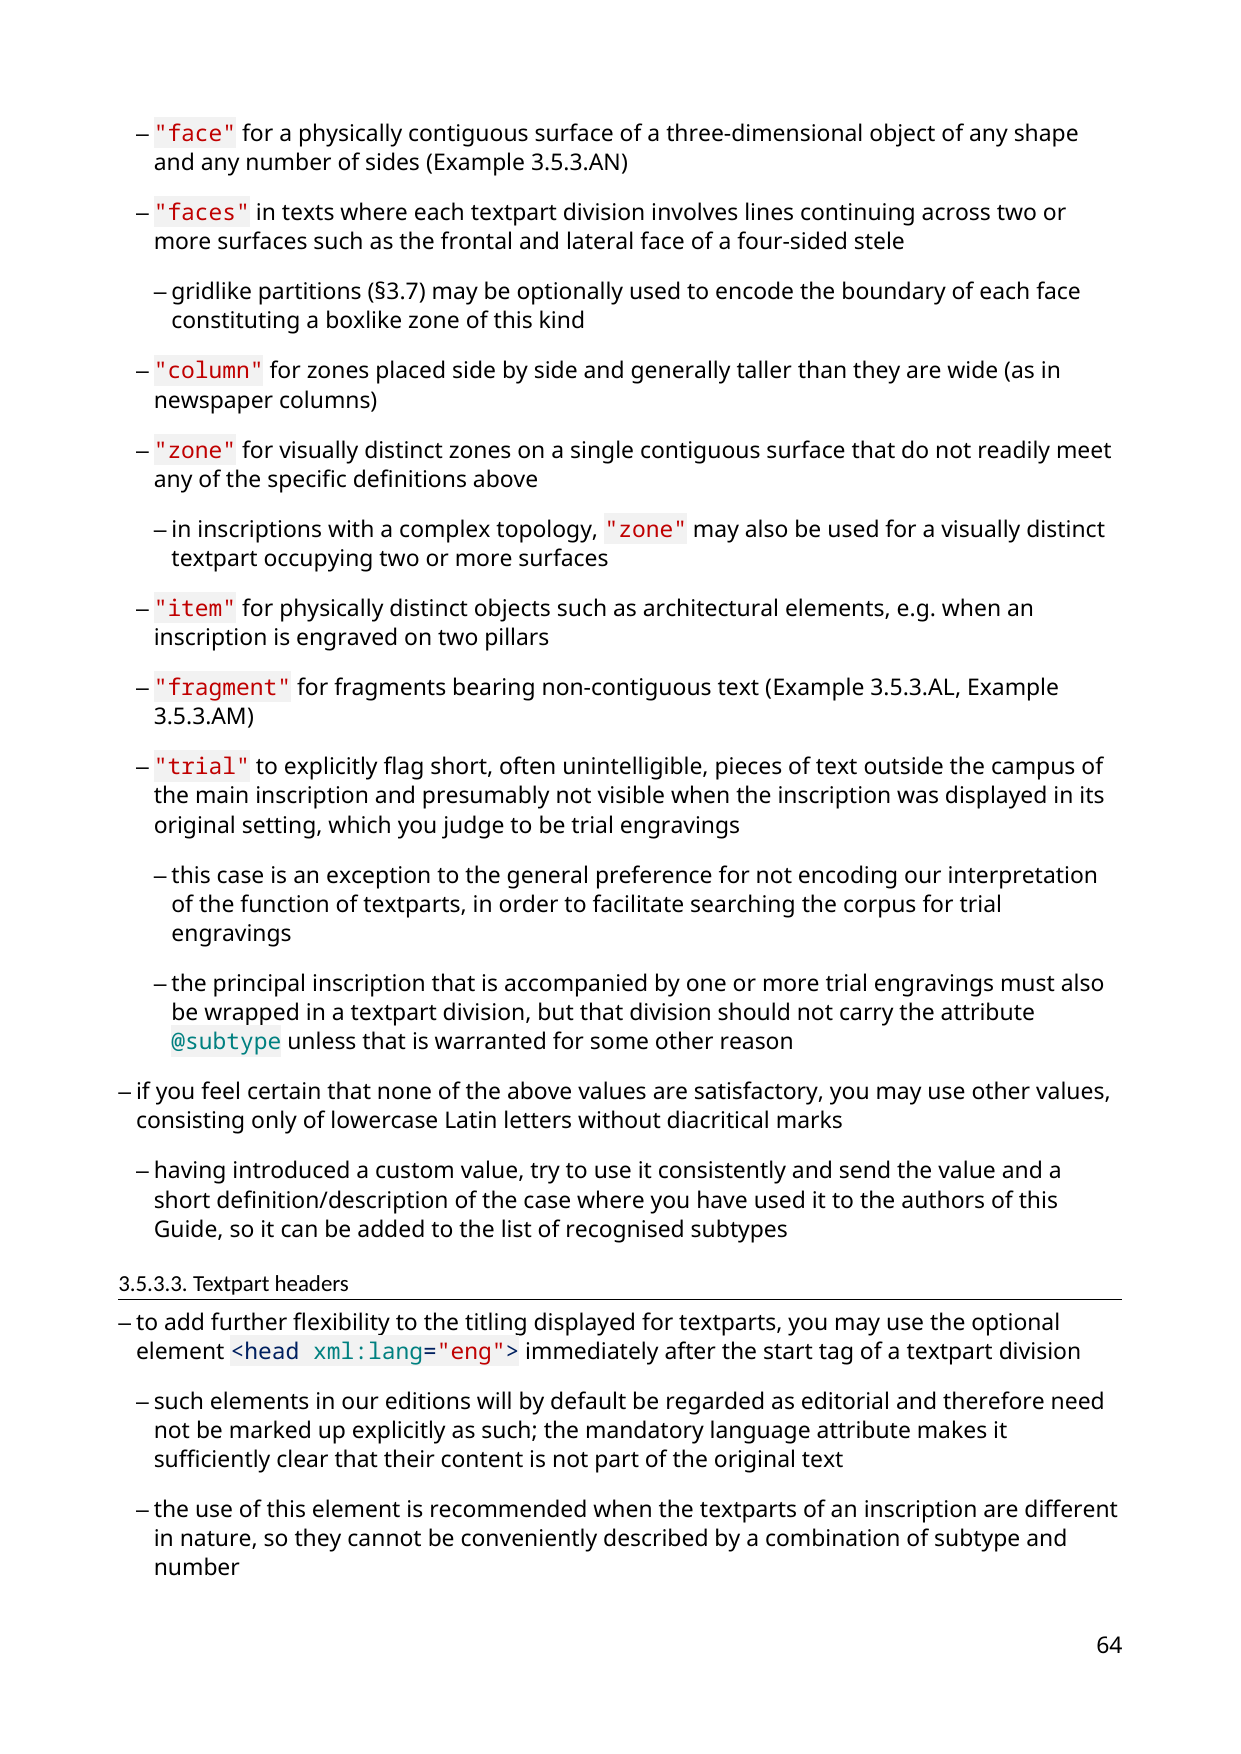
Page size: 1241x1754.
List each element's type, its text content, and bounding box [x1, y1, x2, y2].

list "fragment" for fragments bearing non-contiguous text (Example 3.5.3.A, Example 3.5.3.B) [136, 672, 1122, 731]
list the principal inscription that is accompanied by one or more trial engravings must also be wrapped in a textpart division, but that division should not carry the attribute @subtype unless that is warranted for some other reason [153, 968, 1122, 1056]
list "face" for a physically contiguous surface of a three-dimensional object of any shape and any number of sides (Example 3.5.3.C) [136, 118, 1122, 176]
list "column" for zones placed side by side and generally taller than they are wide (as in newspaper columns) [136, 356, 1122, 414]
list the use of this element is recommended when the textparts of an inscription are different in nature, so they cannot be conveniently described by a combination of subtype and number [136, 1494, 1122, 1582]
list "zone" for visually distinct zones on a single contiguous surface that do not readily meet any of the specific definitions above [136, 435, 1122, 493]
list "item" for physically distinct objects such as architectural elements, e.g. when an inscription is engraved on two pillars [136, 593, 1122, 651]
list such elements in our editions will by default be regarded as editorial and therefore need not be marked up explicitly as such; the mandatory language attribute makes it sufficiently clear that their content is not part of the original text [136, 1386, 1122, 1473]
list if you feel certain that none of the above values are satisfactory, you may use other values, consisting only of lowercase Latin letters without diacritical marks [118, 1076, 1122, 1135]
list gridlike partitions (§3.7) may be optionally used to encode the boundary of each face constituting a boxlike zone of this kind [153, 276, 1122, 335]
subtitle Textpart headers [118, 1268, 1122, 1299]
list to add further flexibility to the titling displayed for textparts, you may use the optional element <head xml:lang="eng"> immediately after the start tag of a textpart division [118, 1307, 1122, 1365]
list having introduced a custom value, try to use it consistently and send the value and a short definition/description of the case where you have used it to the authors of this Guide, so it can be added to the list of recognised subtypes [136, 1156, 1122, 1243]
list in inscriptions with a complex topology, "zone" may also be used for a visually distinct textpart occupying two or more surfaces [153, 514, 1122, 572]
list "faces" in texts where each textpart division involves lines continuing across two or more surfaces such as the frontal and lateral face of a four-sided stele [136, 197, 1122, 256]
list this case is an exception to the general preference for not encoding our interpretation of the function of textparts, in order to facilitate searching the corpus for trial engravings [153, 860, 1122, 947]
list "trial" to explicitly flag short, often unintelligible, pieces of text outside the campus of the main inscription and presumably not visible when the inscription was displayed in its original setting, which you judge to be trial engravings [136, 751, 1122, 839]
